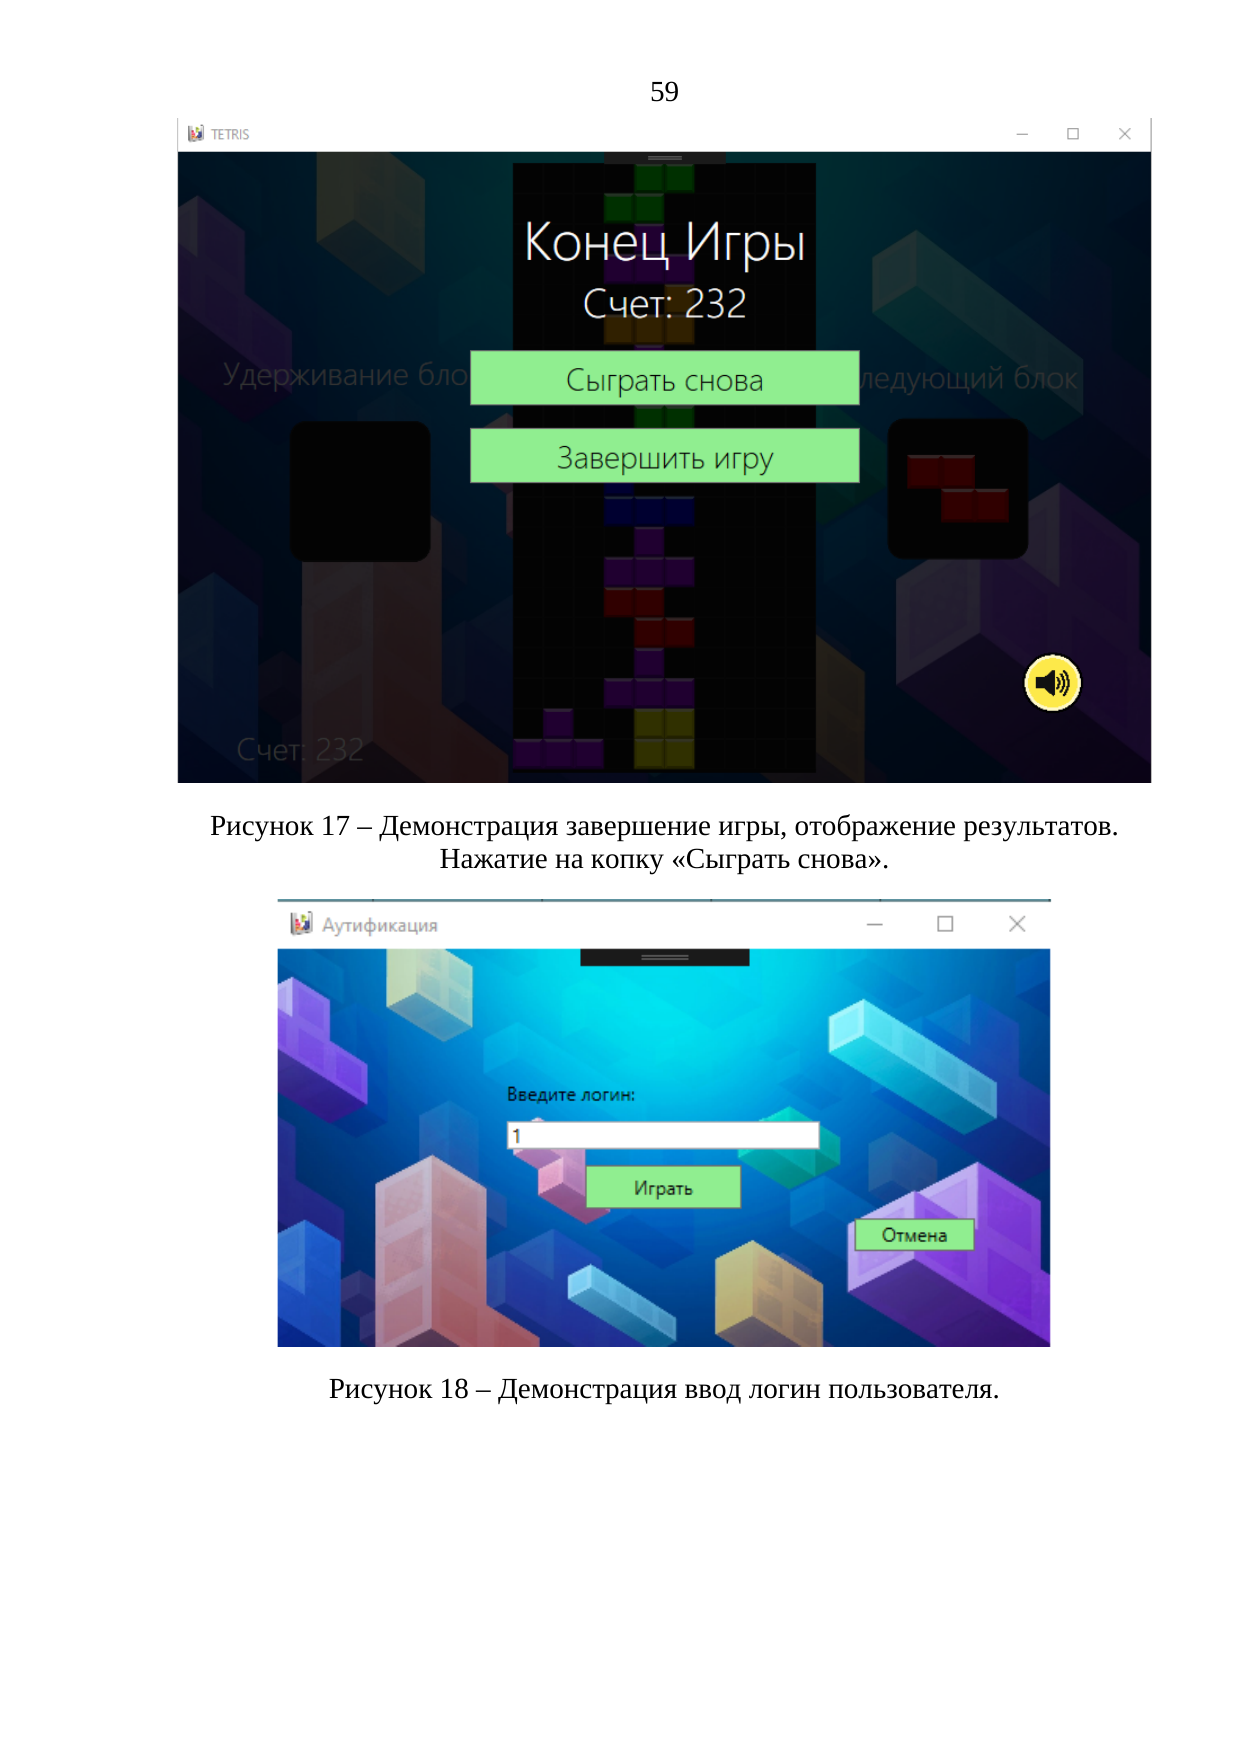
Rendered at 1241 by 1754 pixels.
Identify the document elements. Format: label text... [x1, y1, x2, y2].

picture [277, 899, 1052, 1347]
text Рисунок 17 – Демонстрация завершение игры, отображение результатов. Нажатие на копку «Сыграть снова». [177, 808, 1152, 875]
picture [177, 118, 1152, 783]
text Рисунок 18 – Демонстрация ввод логин пользователя. [177, 1372, 1152, 1405]
